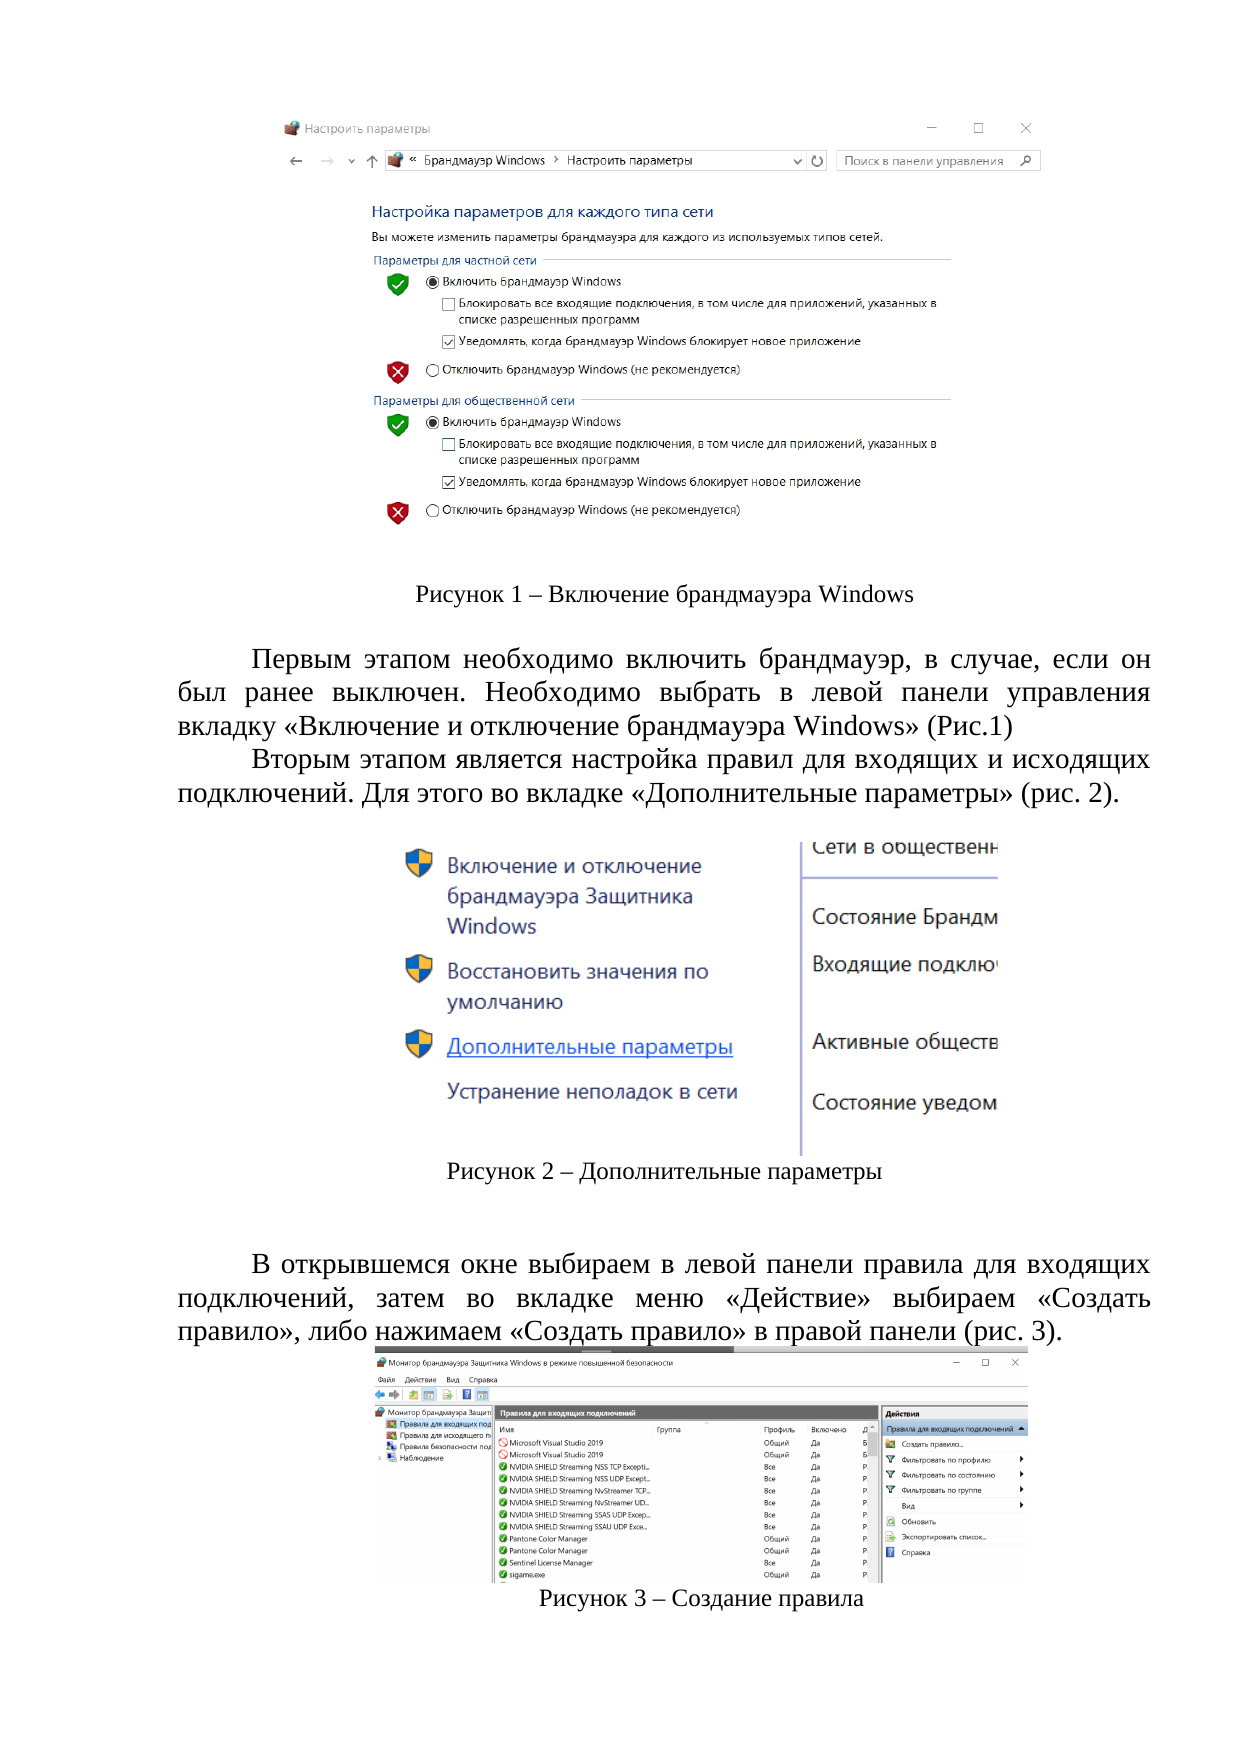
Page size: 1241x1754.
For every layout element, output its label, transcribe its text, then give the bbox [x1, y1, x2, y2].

text Рисунок 3 – Создание правила [177, 1583, 1152, 1611]
text В открывшемся окне выбираем в левой панели правила для входящих подключений, затем во вкладке меню «Действие» выбираем «Создать правило», либо нажимаем «Создать правило» в правой панели (рис. 3). [177, 1246, 1152, 1347]
picture [374, 1346, 1028, 1583]
text Вторым этапом является настройка правил для входящих и исходящих подключений. Для этого во вкладке «Дополнительные параметры» (рис. 2). [177, 742, 1152, 809]
picture [405, 842, 998, 1156]
text Первым этапом необходимо включить брандмауэр, в случае, если он был ранее выключен. Необходимо выбрать в левой панели управления вкладку «Включение и отключение брандмауэра Windows» (Рис.1) [177, 641, 1152, 742]
text Рисунок 1 – Включение брандмауэра Windows [177, 579, 1152, 607]
picture [279, 118, 1050, 579]
text Рисунок 2 – Дополнительные параметры [177, 1156, 1152, 1184]
